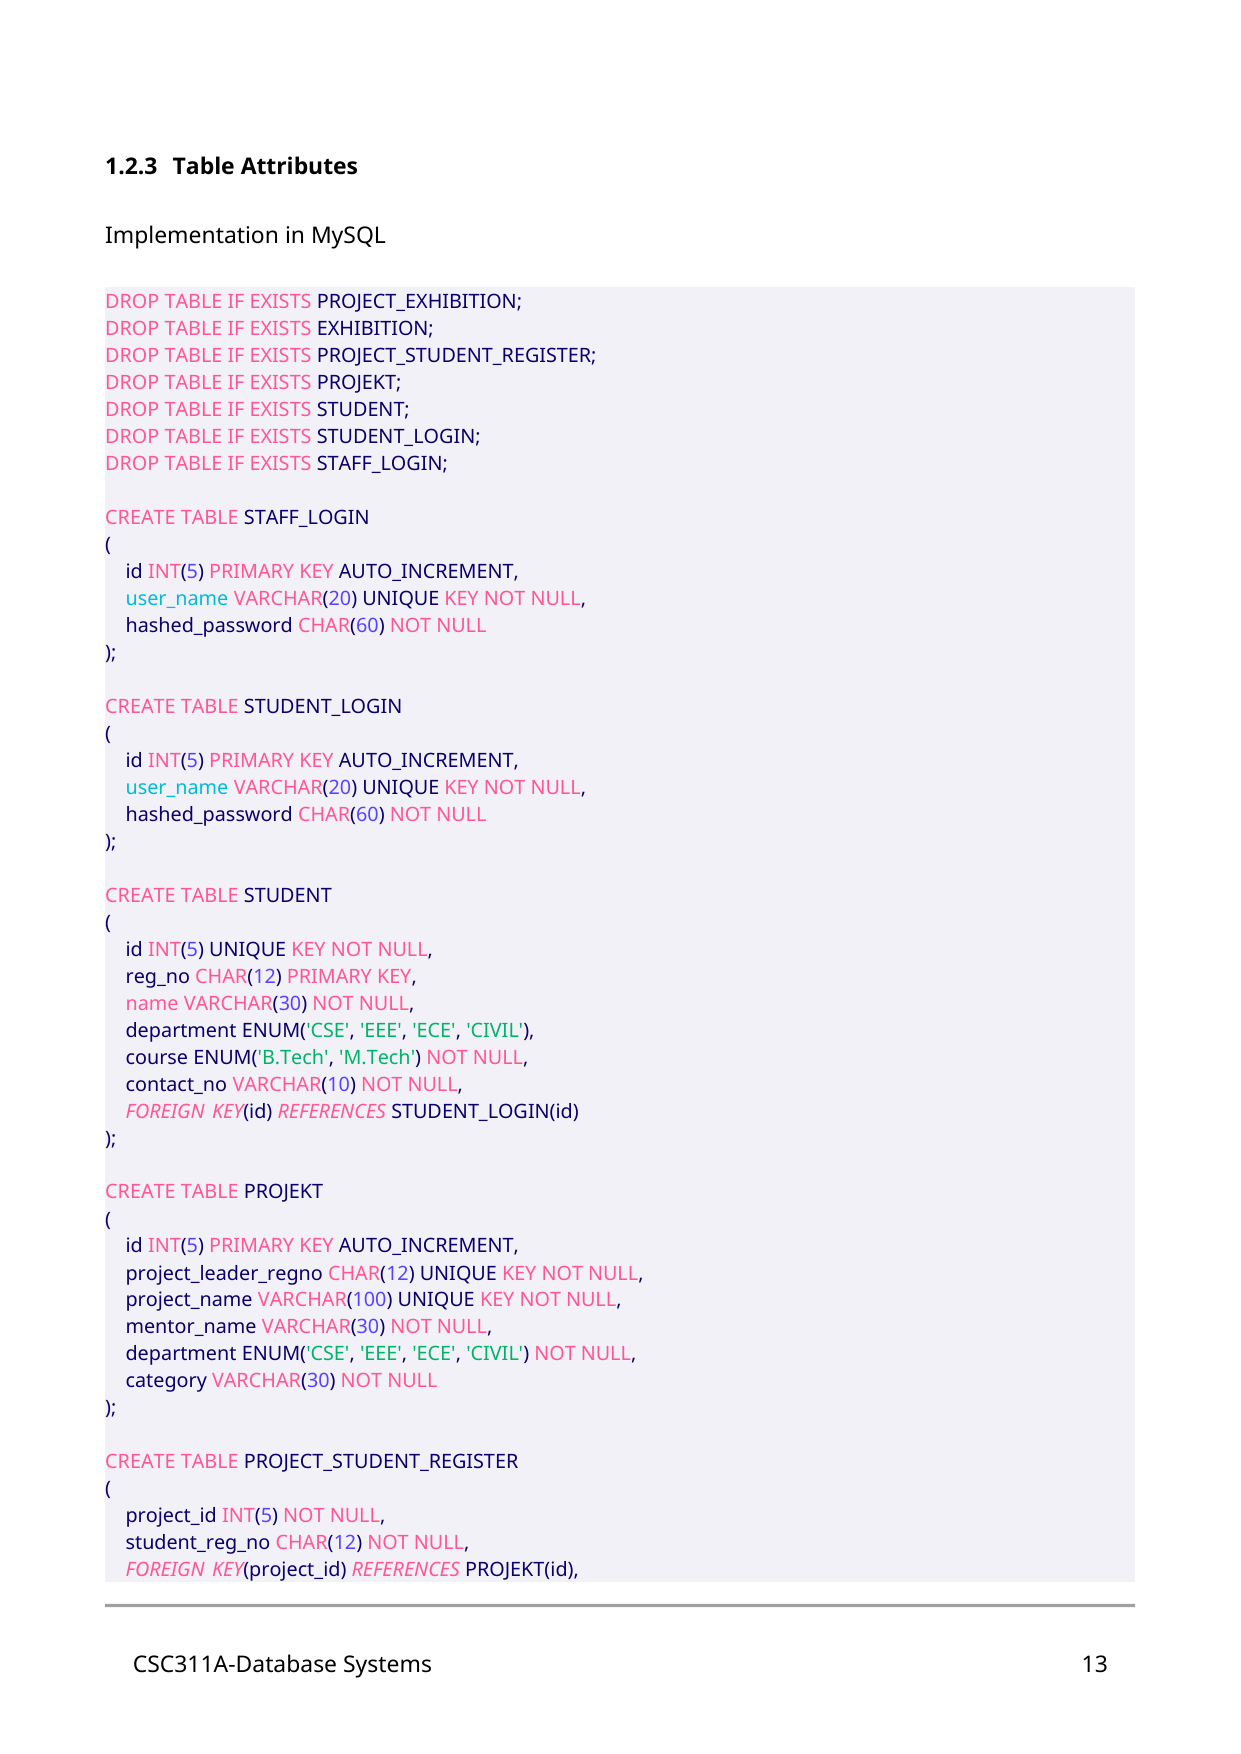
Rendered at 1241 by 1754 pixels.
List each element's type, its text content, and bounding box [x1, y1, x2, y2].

text id INT(5) UNIQUE KEY NOT NULL, [105, 935, 1135, 962]
subtitle Table Attributes [105, 150, 1135, 181]
text CREATE TABLE PROJEKT [105, 1178, 1135, 1205]
text ( [105, 908, 1135, 935]
text CREATE TABLE PROJECT_STUDENT_REGISTER [105, 1448, 1135, 1474]
text DROP TABLE IF EXISTS PROJEKT; [105, 368, 1135, 395]
text CREATE TABLE STUDENT_LOGIN [105, 692, 1135, 719]
text user_name VARCHAR(20) UNIQUE KEY NOT NULL, [105, 773, 1135, 800]
text DROP TABLE IF EXISTS STAFF_LOGIN; [105, 449, 1135, 476]
text id INT(5) PRIMARY KEY AUTO_INCREMENT, [105, 746, 1135, 773]
text DROP TABLE IF EXISTS STUDENT; [105, 395, 1135, 422]
text project_name VARCHAR(100) UNIQUE KEY NOT NULL, [105, 1286, 1135, 1313]
text department ENUM('CSE', 'EEE', 'ECE', 'CIVIL') NOT NULL, [105, 1340, 1135, 1367]
text student_reg_no CHAR(12) NOT NULL, [105, 1528, 1135, 1556]
text course ENUM('B.Tech', 'M.Tech') NOT NULL, [105, 1043, 1135, 1070]
text ( [105, 719, 1135, 746]
text hashed_password CHAR(60) NOT NULL [105, 611, 1135, 638]
text DROP TABLE IF EXISTS EXHIBITION; [105, 314, 1135, 341]
text contact_no VARCHAR(10) NOT NULL, [105, 1070, 1135, 1097]
text id INT(5) PRIMARY KEY AUTO_INCREMENT, [105, 557, 1135, 584]
text DROP TABLE IF EXISTS PROJECT_EXHIBITION; [105, 287, 1135, 314]
text ( [105, 530, 1135, 557]
text reg_no CHAR(12) PRIMARY KEY, [105, 962, 1135, 989]
text ); [105, 638, 1135, 665]
text ( [105, 1474, 1135, 1502]
text DROP TABLE IF EXISTS STUDENT_LOGIN; [105, 422, 1135, 449]
text department ENUM('CSE', 'EEE', 'ECE', 'CIVIL'), [105, 1016, 1135, 1043]
text CREATE TABLE STAFF_LOGIN [105, 503, 1135, 530]
text Implementation in MySQL [105, 219, 1135, 250]
text FOREIGN KEY(id) REFERENCES STUDENT_LOGIN(id) [105, 1097, 1135, 1124]
text category VARCHAR(30) NOT NULL [105, 1367, 1135, 1394]
text ); [105, 1394, 1135, 1421]
text project_id INT(5) NOT NULL, [105, 1502, 1135, 1528]
text project_leader_regno CHAR(12) UNIQUE KEY NOT NULL, [105, 1259, 1135, 1286]
text mentor_name VARCHAR(30) NOT NULL, [105, 1313, 1135, 1340]
text FOREIGN KEY(project_id) REFERENCES PROJEKT(id), [105, 1556, 1135, 1582]
text name VARCHAR(30) NOT NULL, [105, 989, 1135, 1016]
text user_name VARCHAR(20) UNIQUE KEY NOT NULL, [105, 584, 1135, 611]
text ( [105, 1205, 1135, 1232]
text hashed_password CHAR(60) NOT NULL [105, 800, 1135, 827]
text CREATE TABLE STUDENT [105, 881, 1135, 908]
text id INT(5) PRIMARY KEY AUTO_INCREMENT, [105, 1232, 1135, 1259]
text ); [105, 827, 1135, 854]
text ); [105, 1124, 1135, 1151]
text DROP TABLE IF EXISTS PROJECT_STUDENT_REGISTER; [105, 341, 1135, 368]
